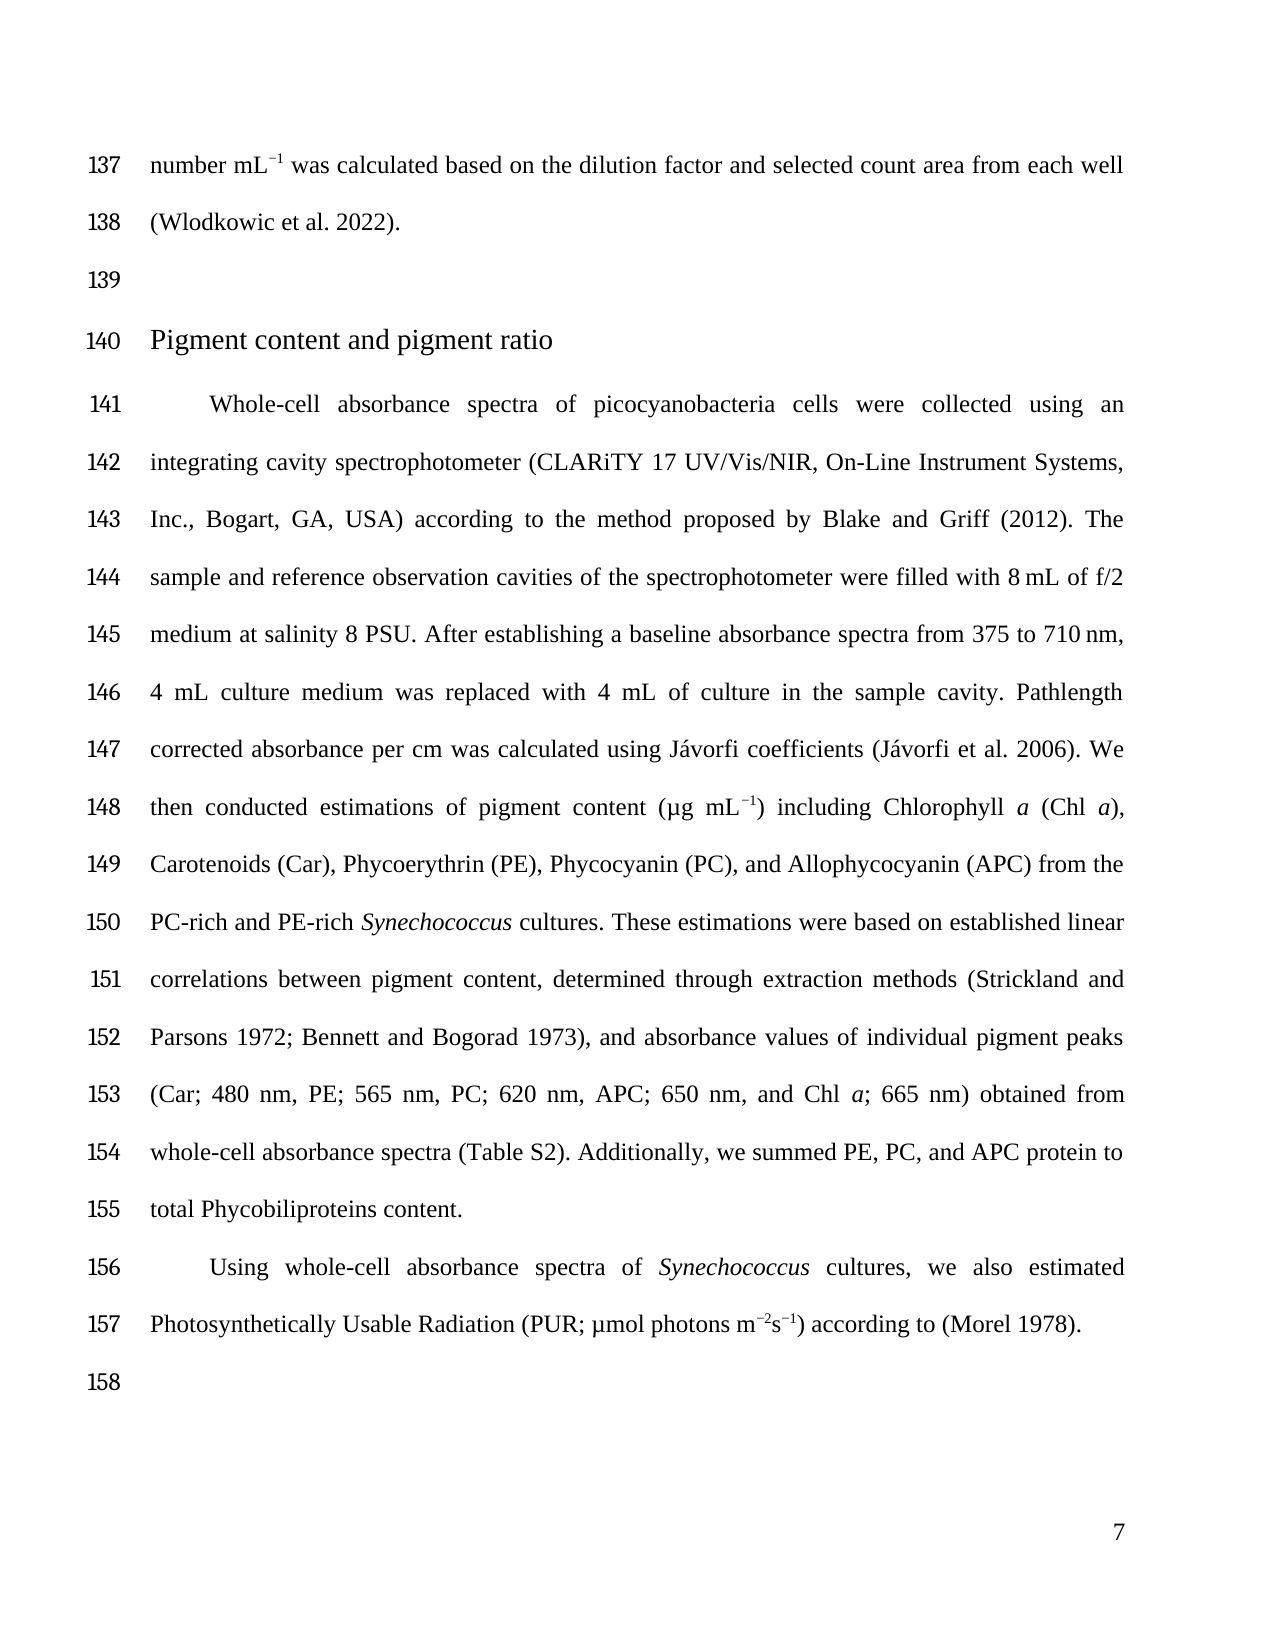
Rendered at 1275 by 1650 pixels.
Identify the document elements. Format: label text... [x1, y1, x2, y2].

text Using whole-cell absorbance spectra of Synechococcus cultures, we also estimated Photosynthetically Usable Radiation (PUR; µmol photons m−2s−1) according to (Morel 1978). [150, 1252, 1125, 1338]
text Whole-cell absorbance spectra of picocyanobacteria cells were collected using an integrating cavity spectrophotometer (CLARiTY 17 UV/Vis/NIR, On-Line Instrument Systems, Inc., Bogart, GA, USA) according to the method proposed by Blake and Griff (2012). The sample and reference observation cavities of the spectrophotometer were filled with 8 mL of f/2 medium at salinity 8 PSU. After establishing a baseline absorbance spectra from 375 to 710 nm, 4 mL culture medium was replaced with 4 mL of culture in the sample cavity. Pathlength corrected absorbance per cm was calculated using Jávorfi coefficients (Jávorfi et al. 2006). We then conducted estimations of pigment content (µg mL−1) including Chlorophyll a (Chl a), Carotenoids (Car), Phycoerythrin (PE), Phycocyanin (PC), and Allophycocyanin (APC) from the PC-rich and PE-rich Synechococcus cultures. These estimations were based on established linear correlations between pigment content, determined through extraction methods (Strickland and Parsons 1972; Bennett and Bogorad 1973), and absorbance values of individual pigment peaks (Car; 480 nm, PE; 565 nm, PC; 620 nm, APC; 650 nm, and Chl a; 665 nm) obtained from whole-cell absorbance spectra (Table S2). Additionally, we summed PE, PC, and APC protein to total Phycobiliproteins content. [150, 389, 1125, 1223]
subtitle Pigment content and pigment ratio [150, 322, 1125, 356]
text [150, 150, 1125, 236]
